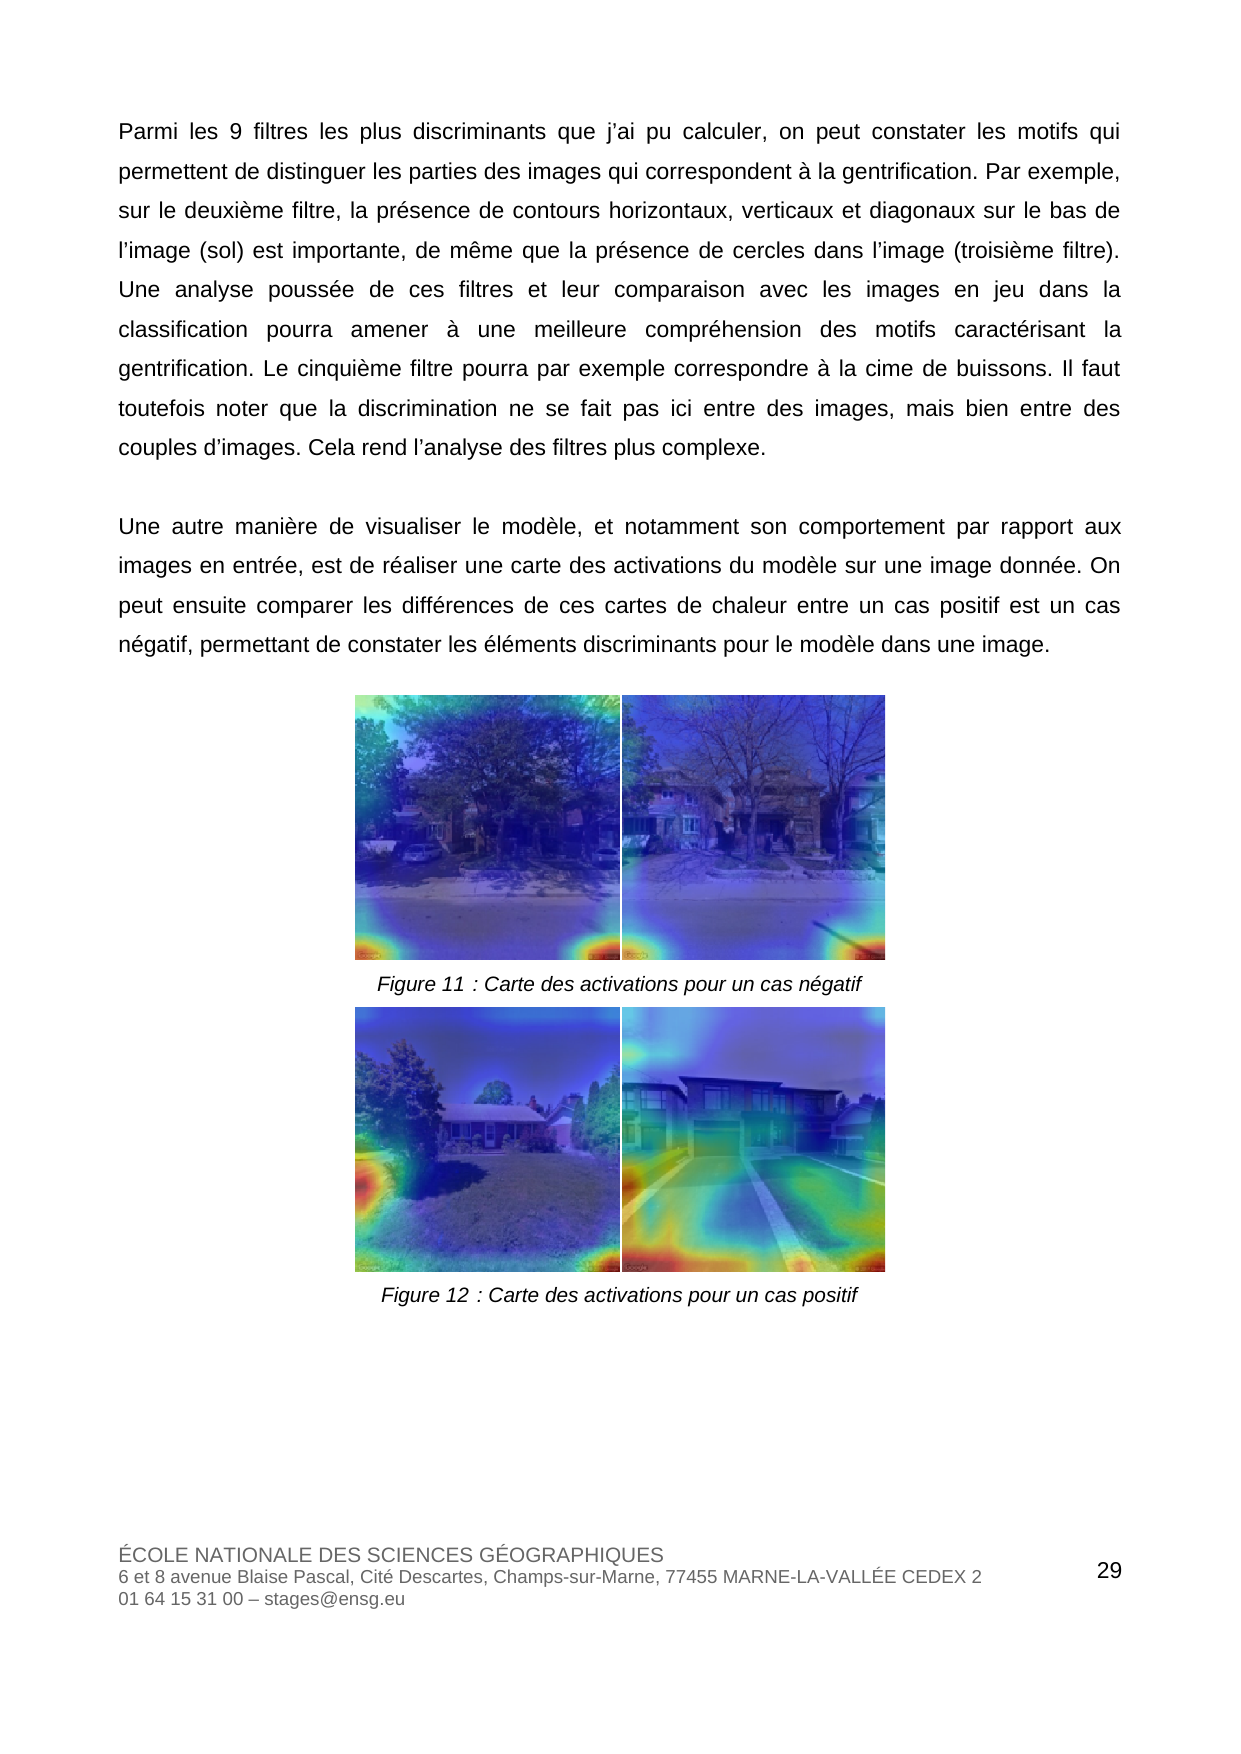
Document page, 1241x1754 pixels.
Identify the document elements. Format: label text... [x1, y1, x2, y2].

picture [355, 695, 886, 960]
picture [355, 1007, 886, 1272]
text Une autre manière de visualiser le modèle, et notamment son comportement par rapport aux images en entrée, est de réaliser une carte des activations du modèle sur une image donnée. On peut ensuite comparer les différences de ces cartes de chaleur entre un cas positif est un cas négatif, permettant de constater les éléments discriminants pour le modèle dans une image. [118, 513, 1122, 658]
text Figure 12 : Carte des activations pour un cas positif [118, 1283, 1122, 1307]
text Parmi les 9 filtres les plus discriminants que j’ai pu calculer, on peut constater les motifs qui permettent de distinguer les parties des images qui correspondent à la gentrification. Par exemple, sur le deuxième filtre, la présence de contours horizontaux, verticaux et diagonaux sur le bas de l’image (sol) est importante, de même que la présence de cercles dans l’image (troisième filtre). Une analyse poussée de ces filtres et leur comparaison avec les images en jeu dans la classification pourra amener à une meilleure compréhension des motifs caractérisant la gentrification. Le cinquième filtre pourra par exemple correspondre à la cime de buissons. Il faut toutefois noter que la discrimination ne se fait pas ici entre des images, mais bien entre des couples d’images. Cela rend l’analyse des filtres plus complexe. [118, 118, 1122, 460]
text Figure 11 : Carte des activations pour un cas négatif [118, 972, 1122, 996]
